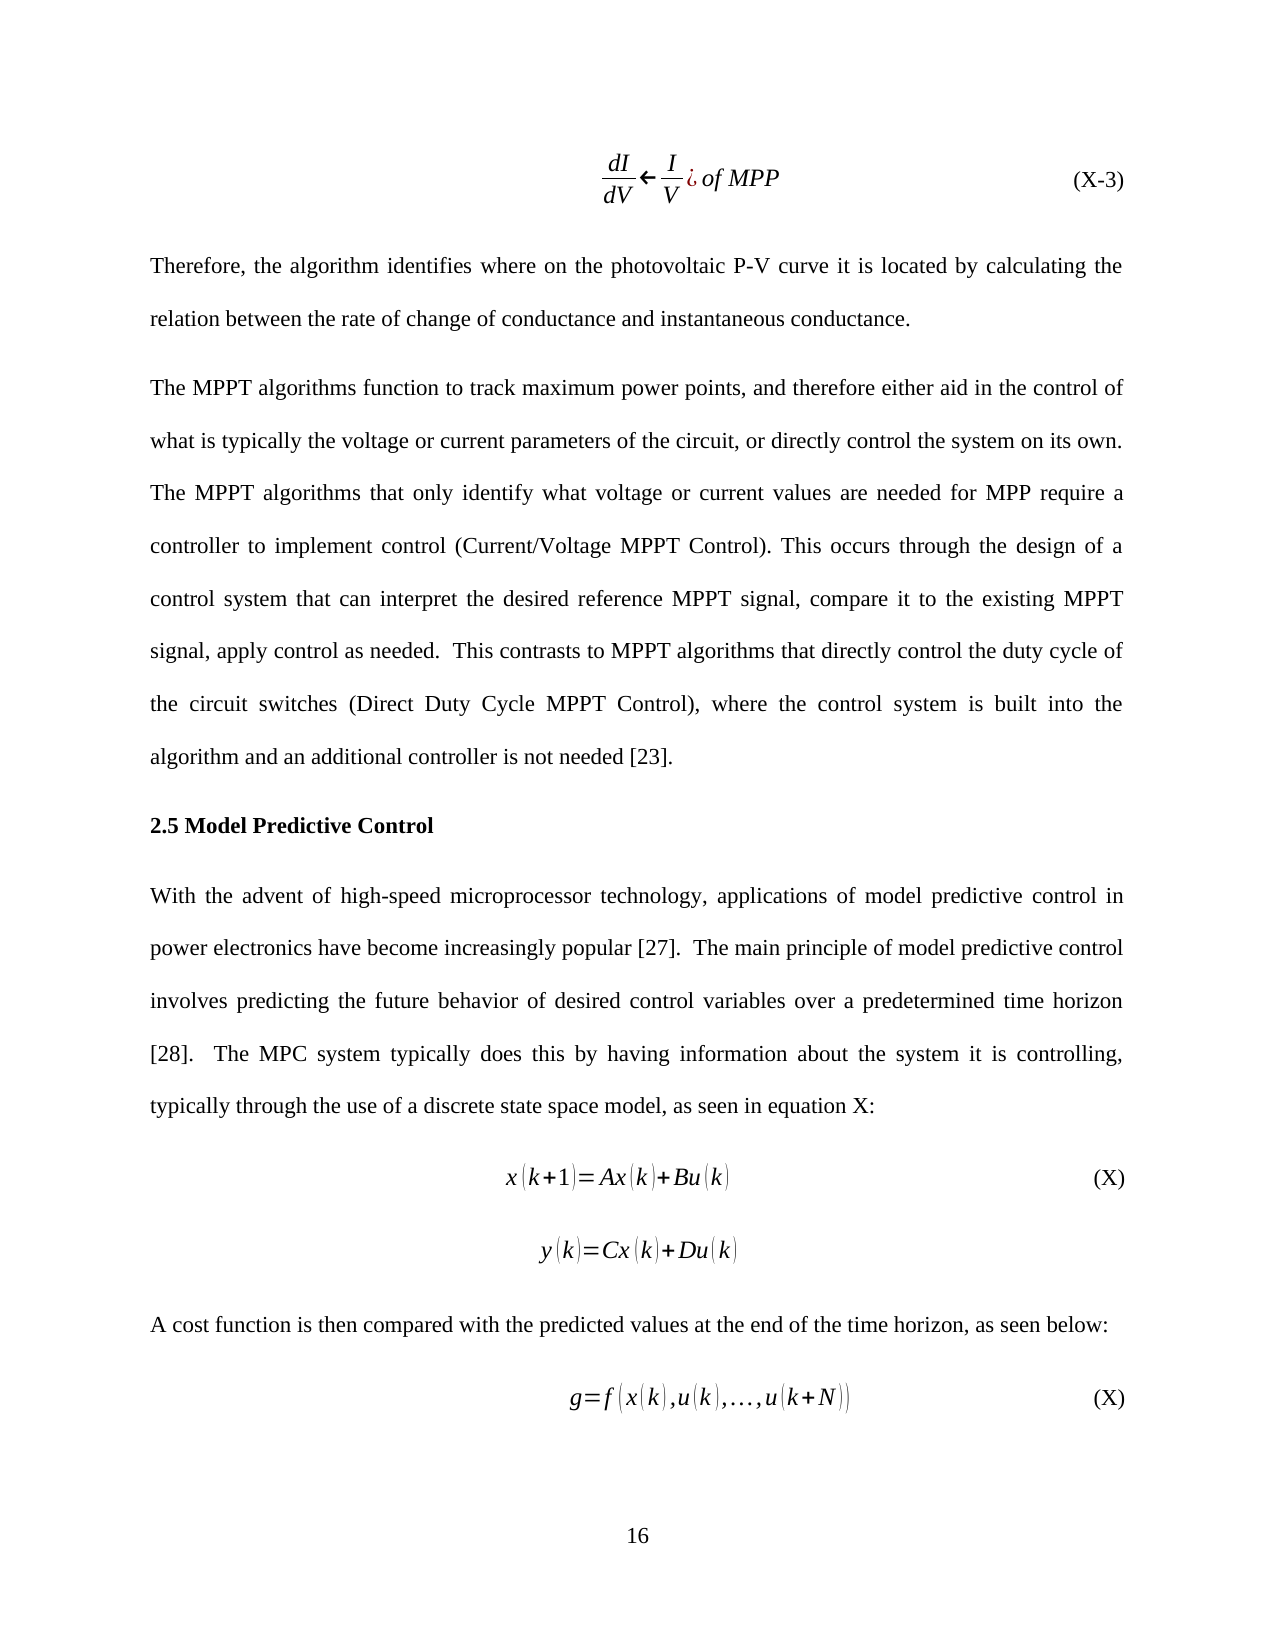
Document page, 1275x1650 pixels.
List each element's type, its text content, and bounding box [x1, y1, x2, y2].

text With the advent of high-speed microprocessor technology, applications of model predictive control in power electronics have become increasingly popular [27]. The main principle of model predictive control involves predicting the future behavior of desired control variables over a predetermined time horizon [28]. The MPC system typically does this by having information about the system it is controlling, typically through the use of a discrete state space model, as seen in equation X: [150, 882, 1125, 1119]
text The MPPT algorithms function to track maximum power points, and therefore either aid in the control of what is typically the voltage or current parameters of the circuit, or directly control the system on its own. The MPPT algorithms that only identify what voltage or current values are needed for MPP require a controller to implement control (Current/Voltage MPPT Control). This occurs through the design of a control system that can interpret the desired reference MPPT signal, compare it to the existing MPPT signal, apply control as needed. This contrasts to MPPT algorithms that directly control the duty cycle of the circuit switches (Direct Duty Cycle MPPT Control), where the control system is built into the algorithm and an additional controller is not needed [23]. [150, 374, 1125, 769]
text Therefore, the algorithm identifies where on the photovoltaic P-V curve it is located by calculating the relation between the rate of change of conductance and instantaneous conductance. [150, 252, 1125, 331]
text (X) [150, 1162, 1125, 1193]
text (X-3) [150, 150, 1125, 209]
text 2.5 Model Predictive Control [150, 812, 1125, 839]
text A cost function is then compared with the predicted values at the end of the time horizon, as seen below: [150, 1311, 1125, 1337]
text (X) [150, 1380, 1125, 1414]
